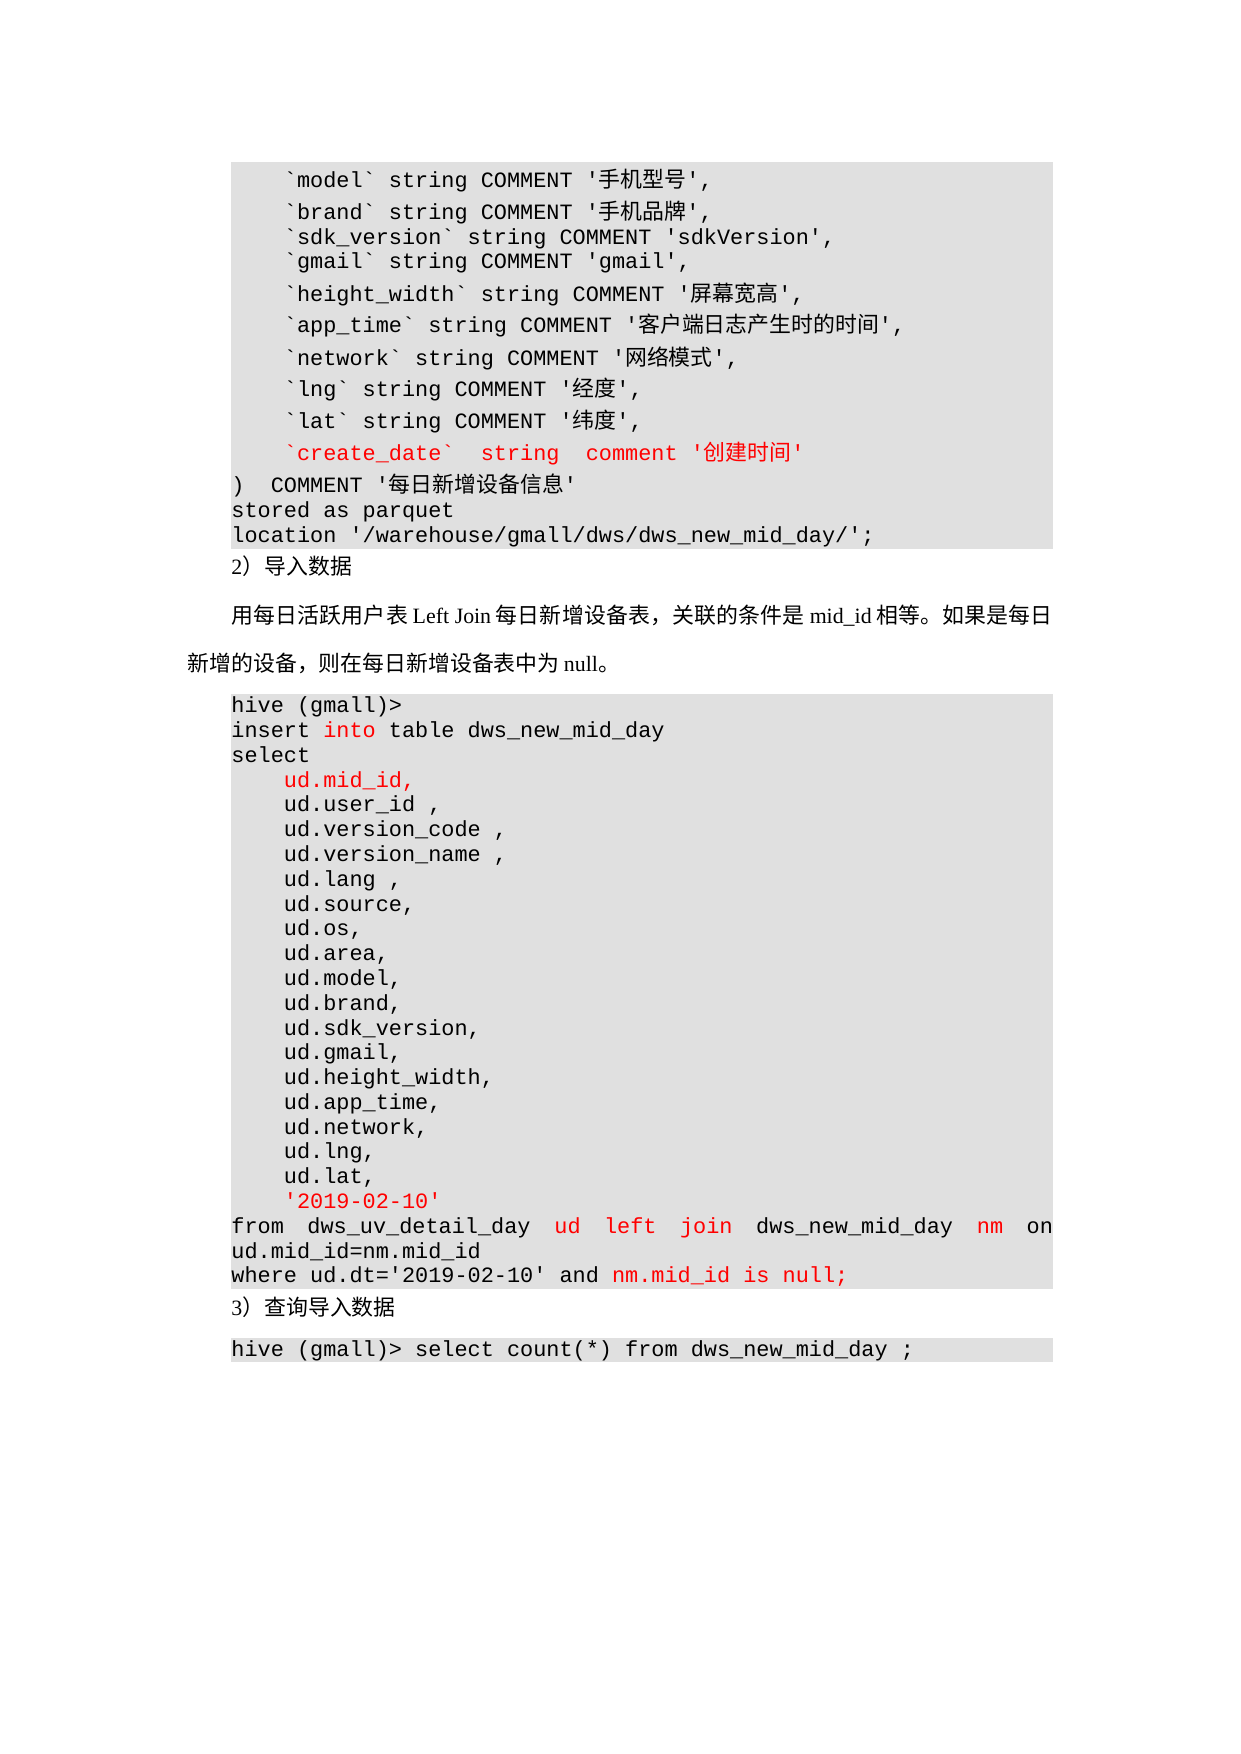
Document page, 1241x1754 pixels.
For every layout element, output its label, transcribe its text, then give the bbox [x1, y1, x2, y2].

text ud.area, [231, 942, 1053, 967]
text where ud.dt='2019-02-10' and nm.mid_id is null; [231, 1264, 1053, 1289]
text 3）查询导入数据 [187, 1289, 1053, 1322]
text `gmail` string COMMENT 'gmail', [231, 251, 1053, 276]
text from dws_uv_detail_day ud left join dws_new_mid_day nm on ud.mid_id=nm.mid_id [231, 1215, 1053, 1264]
text ud.version_code , [231, 818, 1053, 843]
text ud.os, [231, 917, 1053, 942]
text `lng` string COMMENT '经度', [231, 371, 1053, 403]
text insert into table dws_new_mid_day [231, 719, 1053, 744]
text location '/warehouse/gmall/dws/dws_new_mid_day/'; [231, 524, 1053, 549]
text hive (gmall)> [231, 694, 1053, 719]
text `app_time` string COMMENT '客户端日志产生时的时间', [231, 307, 1053, 339]
text `create_date` string comment '创建时间' [231, 435, 1053, 467]
text ud.source, [231, 893, 1053, 917]
text 2）导入数据 [187, 549, 1053, 581]
text ud.version_name , [231, 843, 1053, 868]
text ud.brand, [231, 992, 1053, 1017]
text ud.sdk_version, [231, 1017, 1053, 1041]
text ud.mid_id, [231, 769, 1053, 793]
text ud.lang , [231, 868, 1053, 893]
text `lat` string COMMENT '纬度', [231, 403, 1053, 435]
text 用每日活跃用户表Left Join每日新增设备表，关联的条件是mid_id相等。如果是每日新增的设备，则在每日新增设备表中为null。 [187, 597, 1053, 678]
text select [231, 744, 1053, 769]
text `height_width` string COMMENT '屏幕宽高', [231, 276, 1053, 307]
text ud.lng, [231, 1141, 1053, 1165]
text stored as parquet [231, 499, 1053, 524]
text ) COMMENT '每日新增设备信息' [231, 467, 1053, 499]
text `model` string COMMENT '手机型号', [231, 162, 1053, 194]
text `sdk_version` string COMMENT 'sdkVersion', [231, 226, 1053, 251]
text ud.app_time, [231, 1091, 1053, 1116]
text ud.user_id , [231, 793, 1053, 818]
text ud.lat, [231, 1165, 1053, 1190]
text ud.gmail, [231, 1041, 1053, 1066]
text ud.network, [231, 1116, 1053, 1141]
text '2019-02-10' [231, 1190, 1053, 1215]
text ud.model, [231, 967, 1053, 992]
text `network` string COMMENT '网络模式', [231, 339, 1053, 371]
text hive (gmall)> select count(*) from dws_new_mid_day ; [231, 1338, 1053, 1362]
text ud.height_width, [231, 1066, 1053, 1091]
text `brand` string COMMENT '手机品牌', [231, 194, 1053, 226]
